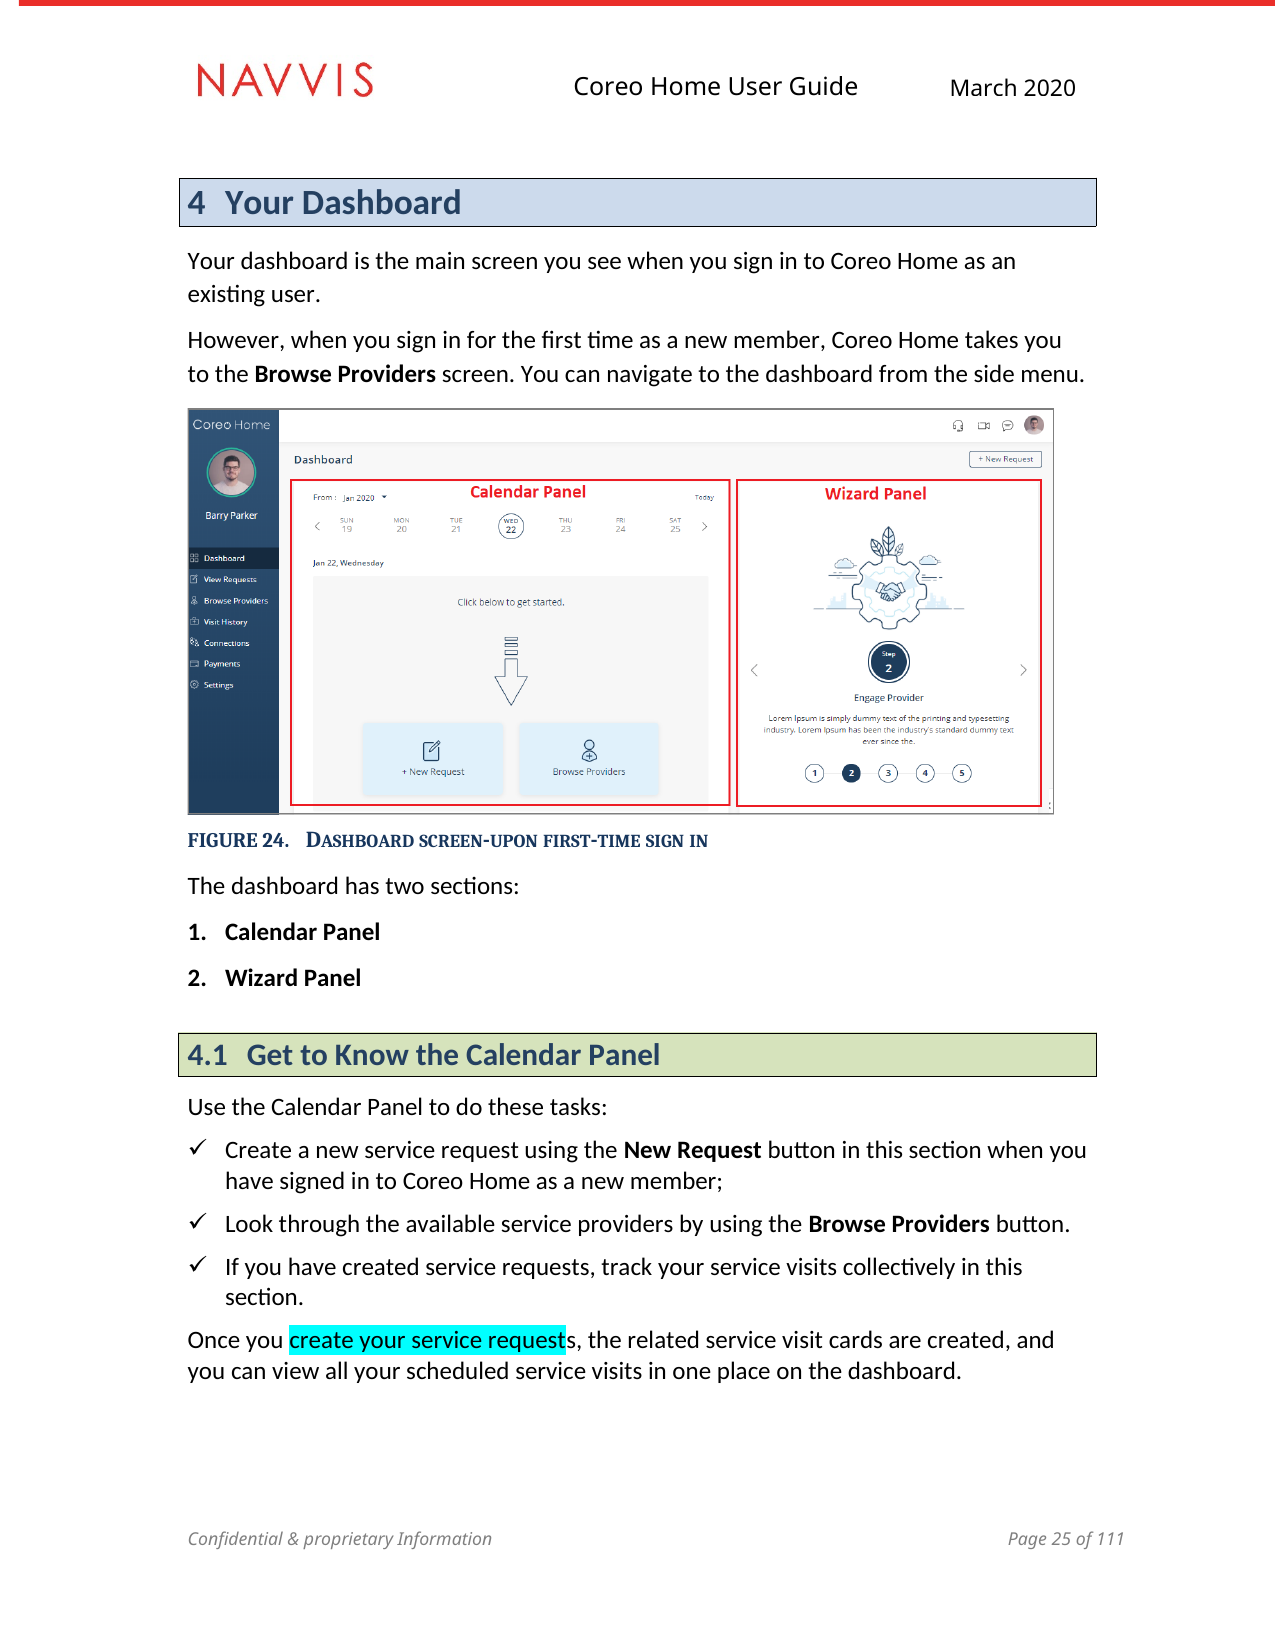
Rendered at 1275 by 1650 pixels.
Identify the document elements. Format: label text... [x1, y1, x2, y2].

text Once you create your service requests, the related service visit cards are created, and you can view all your scheduled service visits in one place on the dashboard. [187, 1324, 1087, 1386]
subtitle Get to Know the Calendar Panel [179, 1034, 1096, 1076]
list Create a new service request using the New Request button in this section when you have signed in to Coreo Home as a new member; [187, 1134, 1087, 1195]
text Calendar Panel [187, 916, 1087, 946]
picture [187, 55, 383, 104]
list Look through the available service providers by using the Browse Providers button. [187, 1208, 1087, 1238]
text Wizard Panel [187, 962, 1087, 992]
subtitle Your Dashboard [180, 179, 1096, 226]
text Dashboard screen-upon first-time sign in [187, 827, 1087, 853]
text The dashboard has two sections: [187, 870, 1087, 900]
text However, when you sign in for the first time as a new member, Coreo Home takes you to the Browse Providers screen. You can navigate to the dashboard from the side menu. [187, 325, 1087, 389]
list If you have created service requests, track your service visits collectively in this section. [187, 1251, 1087, 1312]
text Your dashboard is the main screen you see when you sign in to Coreo Home as an existing user. [187, 245, 1087, 309]
text Use the Calendar Panel to do these tasks: [187, 1091, 1087, 1122]
picture [187, 408, 1054, 815]
